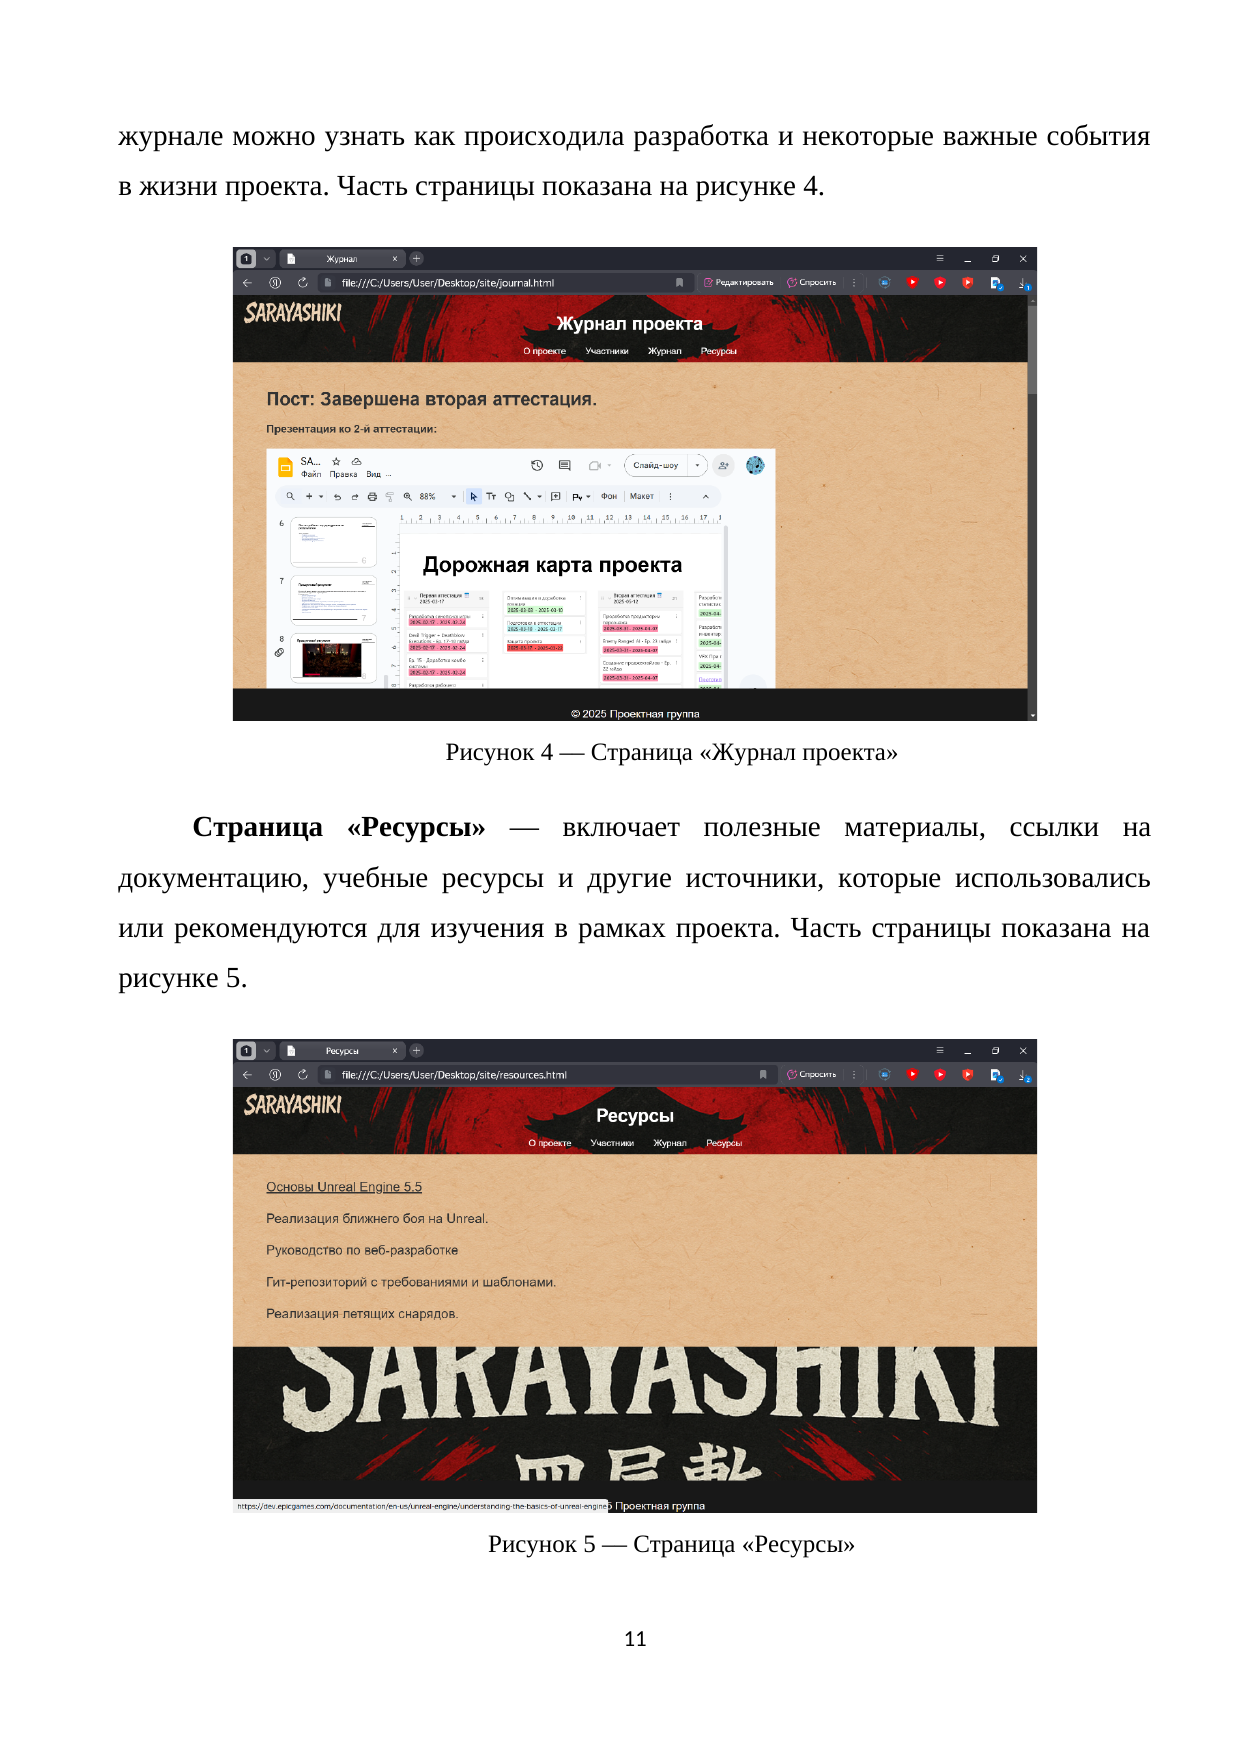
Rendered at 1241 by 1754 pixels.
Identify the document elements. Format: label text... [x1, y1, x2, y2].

text Страница «Ресурсы» — включает полезные материалы, ссылки на документацию, учебные ресурсы и другие источники, которые использовались или рекомендуются для изучения в рамках проекта. Часть страницы показана на рисунке 5. [118, 809, 1152, 994]
picture [232, 1039, 1038, 1513]
picture [232, 247, 1038, 721]
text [118, 118, 1152, 202]
text Рисунок 5 –– Страница «Ресурсы» [118, 1529, 1152, 1558]
text Рисунок 4 –– Страница «Журнал проекта» [118, 737, 1152, 766]
